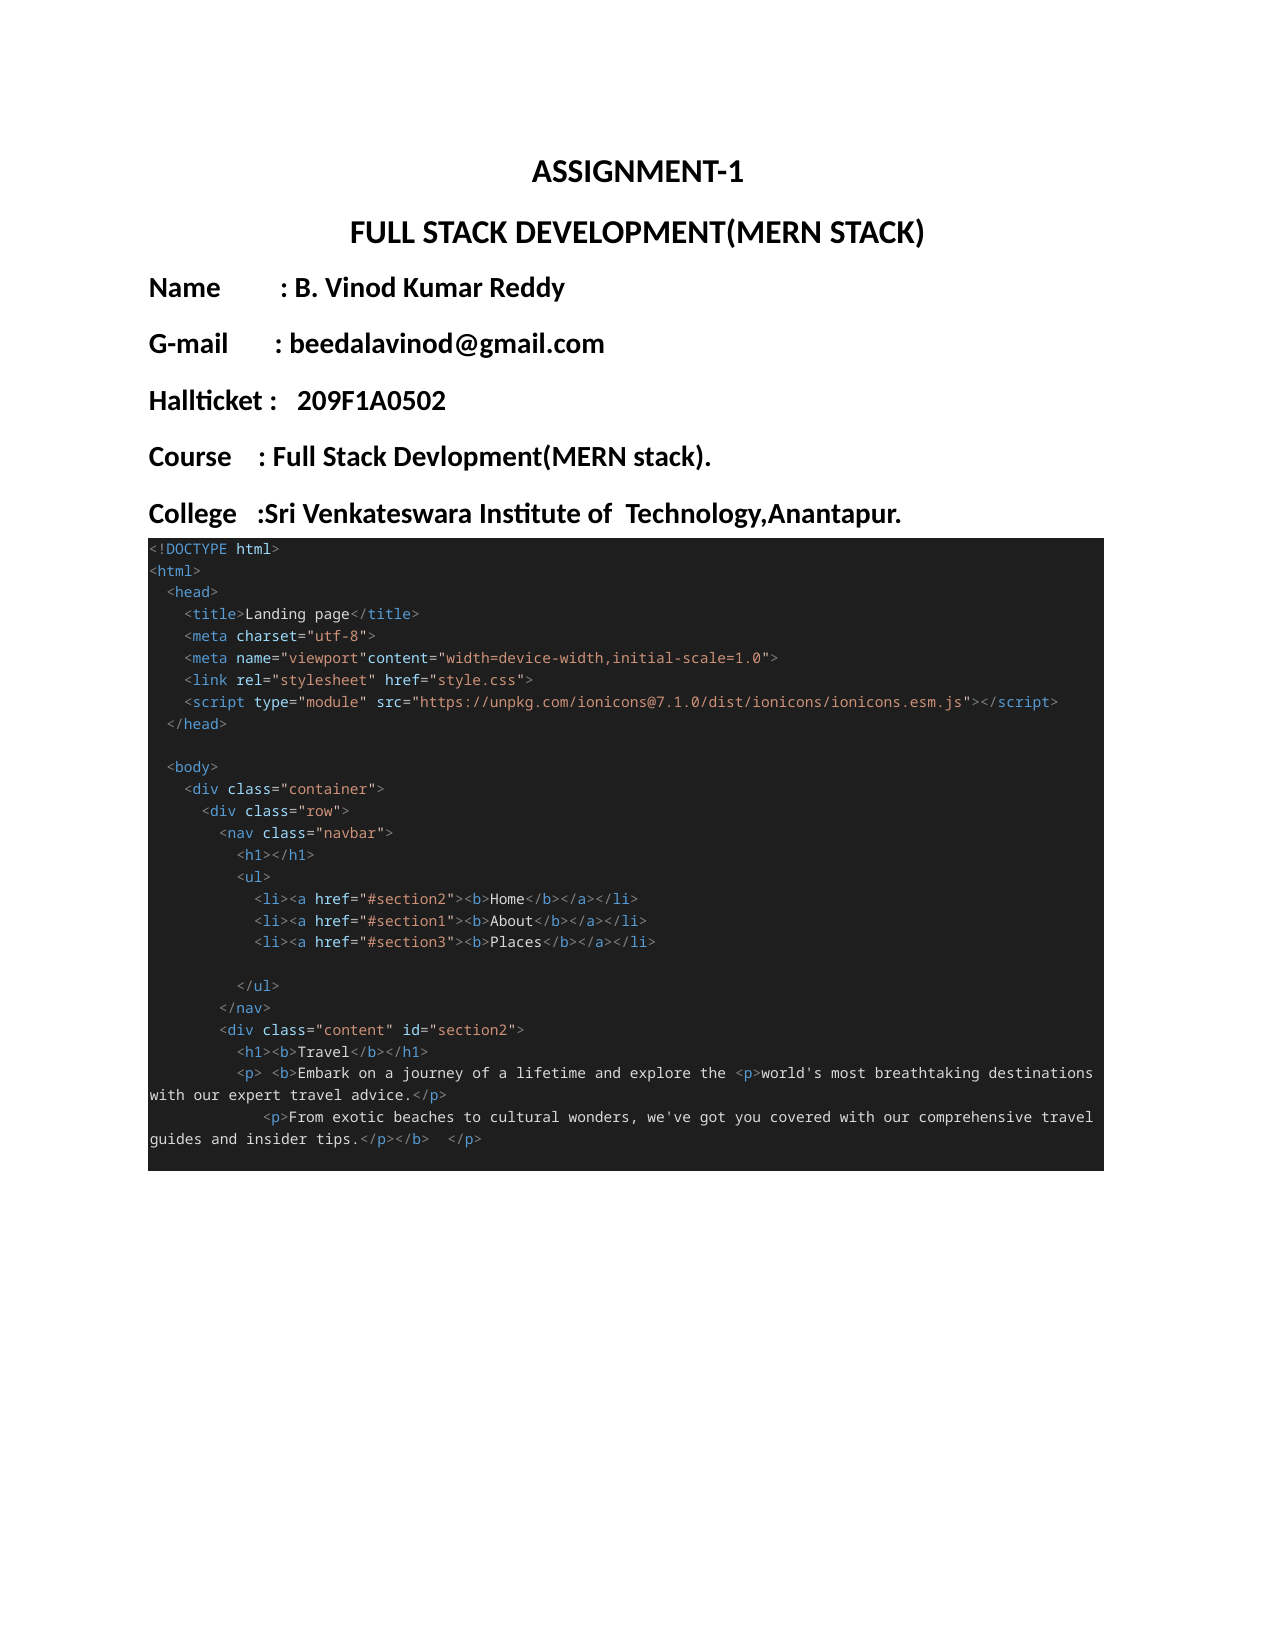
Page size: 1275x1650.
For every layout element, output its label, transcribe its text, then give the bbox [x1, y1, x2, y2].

text <!DOCTYPE html> [148, 538, 1104, 558]
text FULL STACK DEVELOPMENT(MERN STACK) [172, 212, 1103, 252]
text Name : B. Vinod Kumar Reddy [148, 269, 1104, 304]
text <div class="content" id="section2"> [148, 1019, 1104, 1039]
text <li><a href="#section3"><b>Places</b></a></li> [148, 932, 1104, 952]
text College :Sri Venkateswara Institute of Technology,Anantapur. [148, 495, 1104, 530]
text G-mail : beedalavinod@gmail.com [148, 325, 1104, 361]
text <div class="row"> [148, 801, 1104, 821]
text <body> [148, 757, 1104, 777]
text <h1><b>Travel</b></h1> [148, 1041, 1104, 1061]
text <meta name="viewport"content="width=device-width,initial-scale=1.0"> [148, 648, 1104, 668]
text <div class="container"> [148, 779, 1104, 799]
text <li><a href="#section2"><b>Home</b></a></li> [148, 888, 1104, 908]
text <nav class="navbar"> [148, 823, 1104, 843]
text <p> <b>Embark on a journey of a lifetime and explore the <p>world's most breathtaking destinations with our expert travel advice.</p> [148, 1063, 1104, 1105]
text ASSIGNMENT-1 [172, 150, 1104, 191]
text <title>Landing page</title> [148, 604, 1104, 624]
text Course : Full Stack Devlopment(MERN stack). [148, 438, 1104, 474]
text <head> [148, 582, 1104, 602]
text </ul> [148, 976, 1104, 996]
text </head> [148, 714, 1104, 734]
text <ul> [148, 867, 1104, 887]
text <li><a href="#section1"><b>About</b></a></li> [148, 910, 1104, 930]
text <p>From exotic beaches to cultural wonders, we've got you covered with our comprehensive travel guides and insider tips.</p></b> </p> [148, 1107, 1104, 1149]
text <link rel="stylesheet" href="style.css"> [148, 670, 1104, 690]
text <h1></h1> [148, 845, 1104, 865]
text <html> [148, 560, 1104, 580]
text </nav> [148, 998, 1104, 1017]
text <script type="module" src="https://unpkg.com/ionicons@7.1.0/dist/ionicons/ionicons.esm.js"></script> [148, 692, 1104, 712]
text <meta charset="utf-8"> [148, 626, 1104, 646]
text Hallticket : 209F1A0502 [148, 382, 1104, 417]
